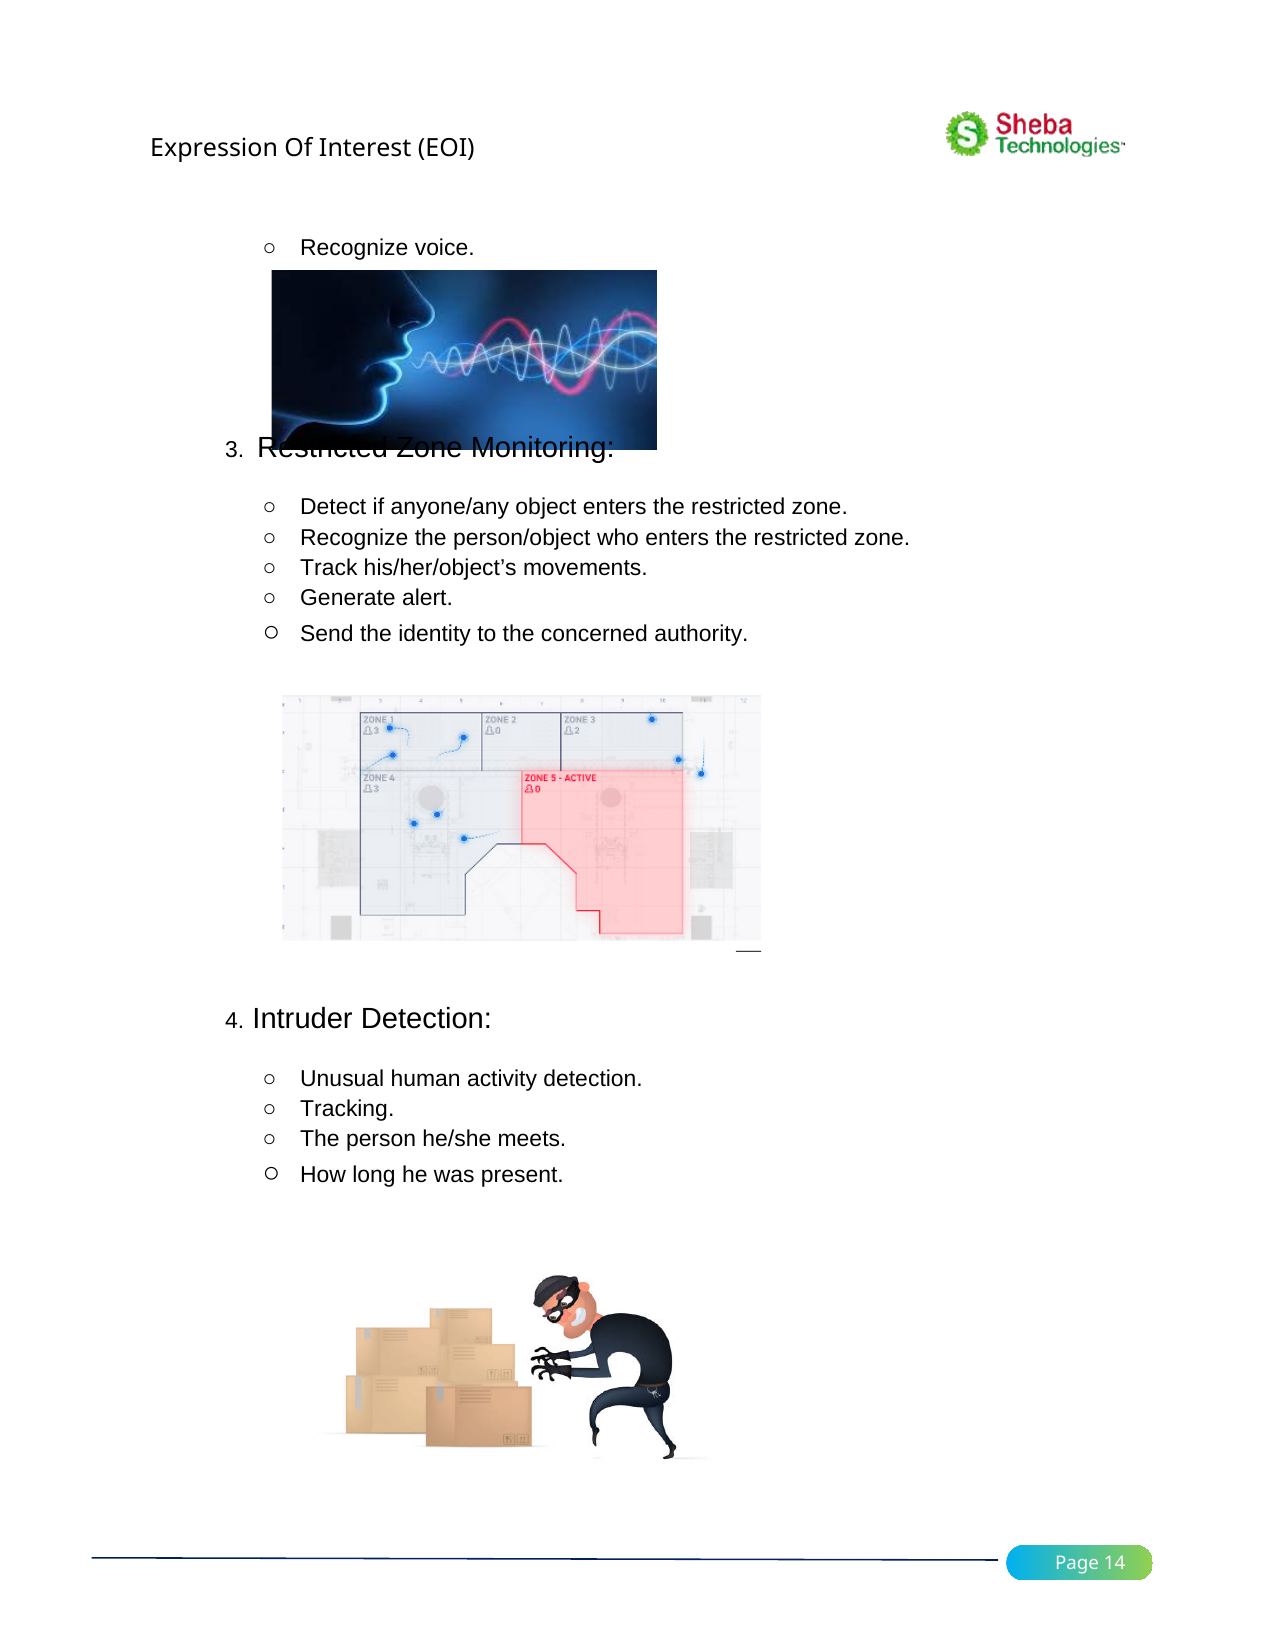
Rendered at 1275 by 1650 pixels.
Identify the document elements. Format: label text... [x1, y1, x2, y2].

list Track his/her/object’s movements. [262, 554, 1125, 580]
picture [273, 1229, 753, 1488]
list Generate alert. [262, 584, 1125, 610]
picture [282, 693, 762, 952]
list Unusual human activity detection. [262, 1065, 1125, 1091]
list The person he/she meets. [262, 1125, 1125, 1151]
list How long he was present. [262, 1155, 1125, 1227]
list Tracking. [262, 1095, 1125, 1121]
list Send the identity to the concerned authority. [262, 614, 1125, 686]
text 3. Restricted Zone Monitoring: [150, 430, 1125, 463]
picture [271, 270, 657, 430]
list Recognize voice. [262, 234, 1125, 260]
list Recognize the person/object who enters the restricted zone. [262, 523, 1125, 550]
list Detect if anyone/any object enters the restricted zone. [262, 493, 1125, 520]
text 4. Intruder Detection: [225, 1001, 1125, 1035]
picture [945, 111, 1125, 157]
